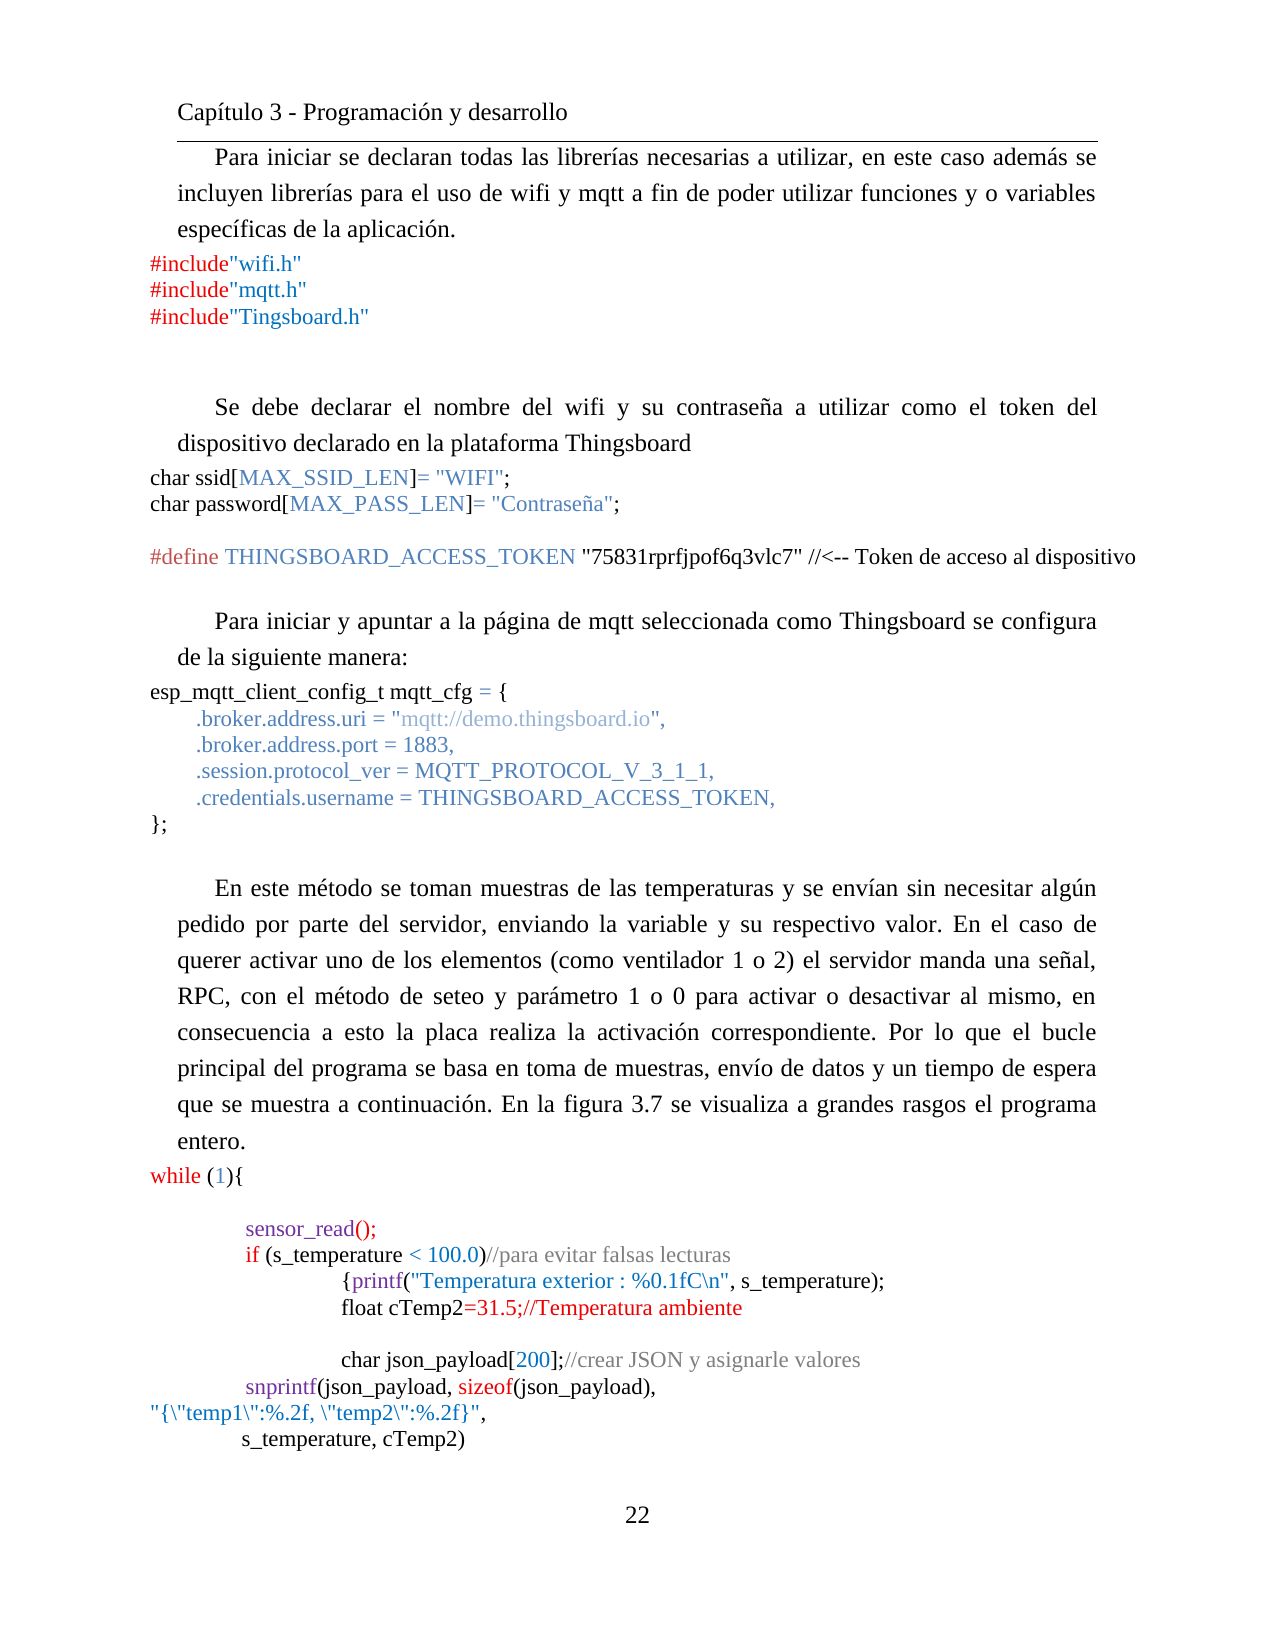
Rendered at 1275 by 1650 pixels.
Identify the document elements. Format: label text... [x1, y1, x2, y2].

text .credentials.username = THINGSBOARD_ACCESS_TOKEN, [150, 784, 1200, 810]
text char ssid[MAX_SSID_LEN]= "WIFI"; [150, 464, 1200, 491]
text #include"Tingsboard.h" [150, 303, 1200, 329]
text esp_mqtt_client_config_t mqtt_cfg = { [150, 678, 1200, 704]
text .session.protocol_ver = MQTT_PROTOCOL_V_3_1_1, [150, 757, 1200, 784]
text En este método se toman muestras de las temperaturas y se envían sin necesitar algún pedido por parte del servidor, enviando la variable y su respectivo valor. En el caso de querer activar uno de los elementos (como ventilador 1 o 2) el servidor manda una señal, RPC, con el método de seteo y parámetro 1 o 0 para activar o desactivar al mismo, en consecuencia a esto la placa realiza la activación correspondiente. Por lo que el bucle principal del programa se basa en toma de muestras, envío de datos y un tiempo de espera que se muestra a continuación. En la figura 3.7 se visualiza a grandes rasgos el programa entero. [177, 873, 1098, 1154]
text if (s_temperature < 100.0)//para evitar falsas lecturas [150, 1241, 1200, 1267]
text char password[MAX_PASS_LEN]= "Contraseña"; [150, 491, 1200, 517]
text "{\"temp1\":%.2f, \"temp2\":%.2f}", [150, 1399, 1200, 1425]
text Para iniciar y apuntar a la página de mqtt seleccionada como Thingsboard se configura de la siguiente manera: [177, 606, 1098, 671]
text Para iniciar se declaran todas las librerías necesarias a utilizar, en este caso además se incluyen librerías para el uso de wifi y mqtt a fin de poder utilizar funciones y o variables específicas de la aplicación. [177, 142, 1098, 243]
text Se debe declarar el nombre del wifi y su contraseña a utilizar como el token del dispositivo declarado en la plataforma Thingsboard [177, 392, 1098, 457]
text snprintf(json_payload, sizeof(json_payload), [150, 1373, 1200, 1399]
text .broker.address.port = 1883, [150, 731, 1200, 757]
text }; [150, 810, 1200, 836]
text char json_payload[200];//crear JSON y asignarle valores [150, 1346, 1200, 1373]
text s_temperature, cTemp2) [150, 1425, 1200, 1452]
text sensor_read(); [150, 1214, 1200, 1241]
text .broker.address.uri = "mqtt://demo.thingsboard.io", [150, 704, 1200, 731]
text {printf("Temperatura exterior : %0.1fC\n", s_temperature); [150, 1267, 1200, 1294]
text #include"wifi.h" [150, 250, 1200, 276]
text #define THINGSBOARD_ACCESS_TOKEN "75831rprfjpof6q3vlc7" //<-- Token de acceso al dispositivo [150, 543, 1200, 569]
text #include"mqtt.h" [150, 276, 1200, 303]
text float cTemp2=31.5;//Temperatura ambiente [150, 1294, 1200, 1320]
text while (1){ [150, 1162, 1200, 1188]
